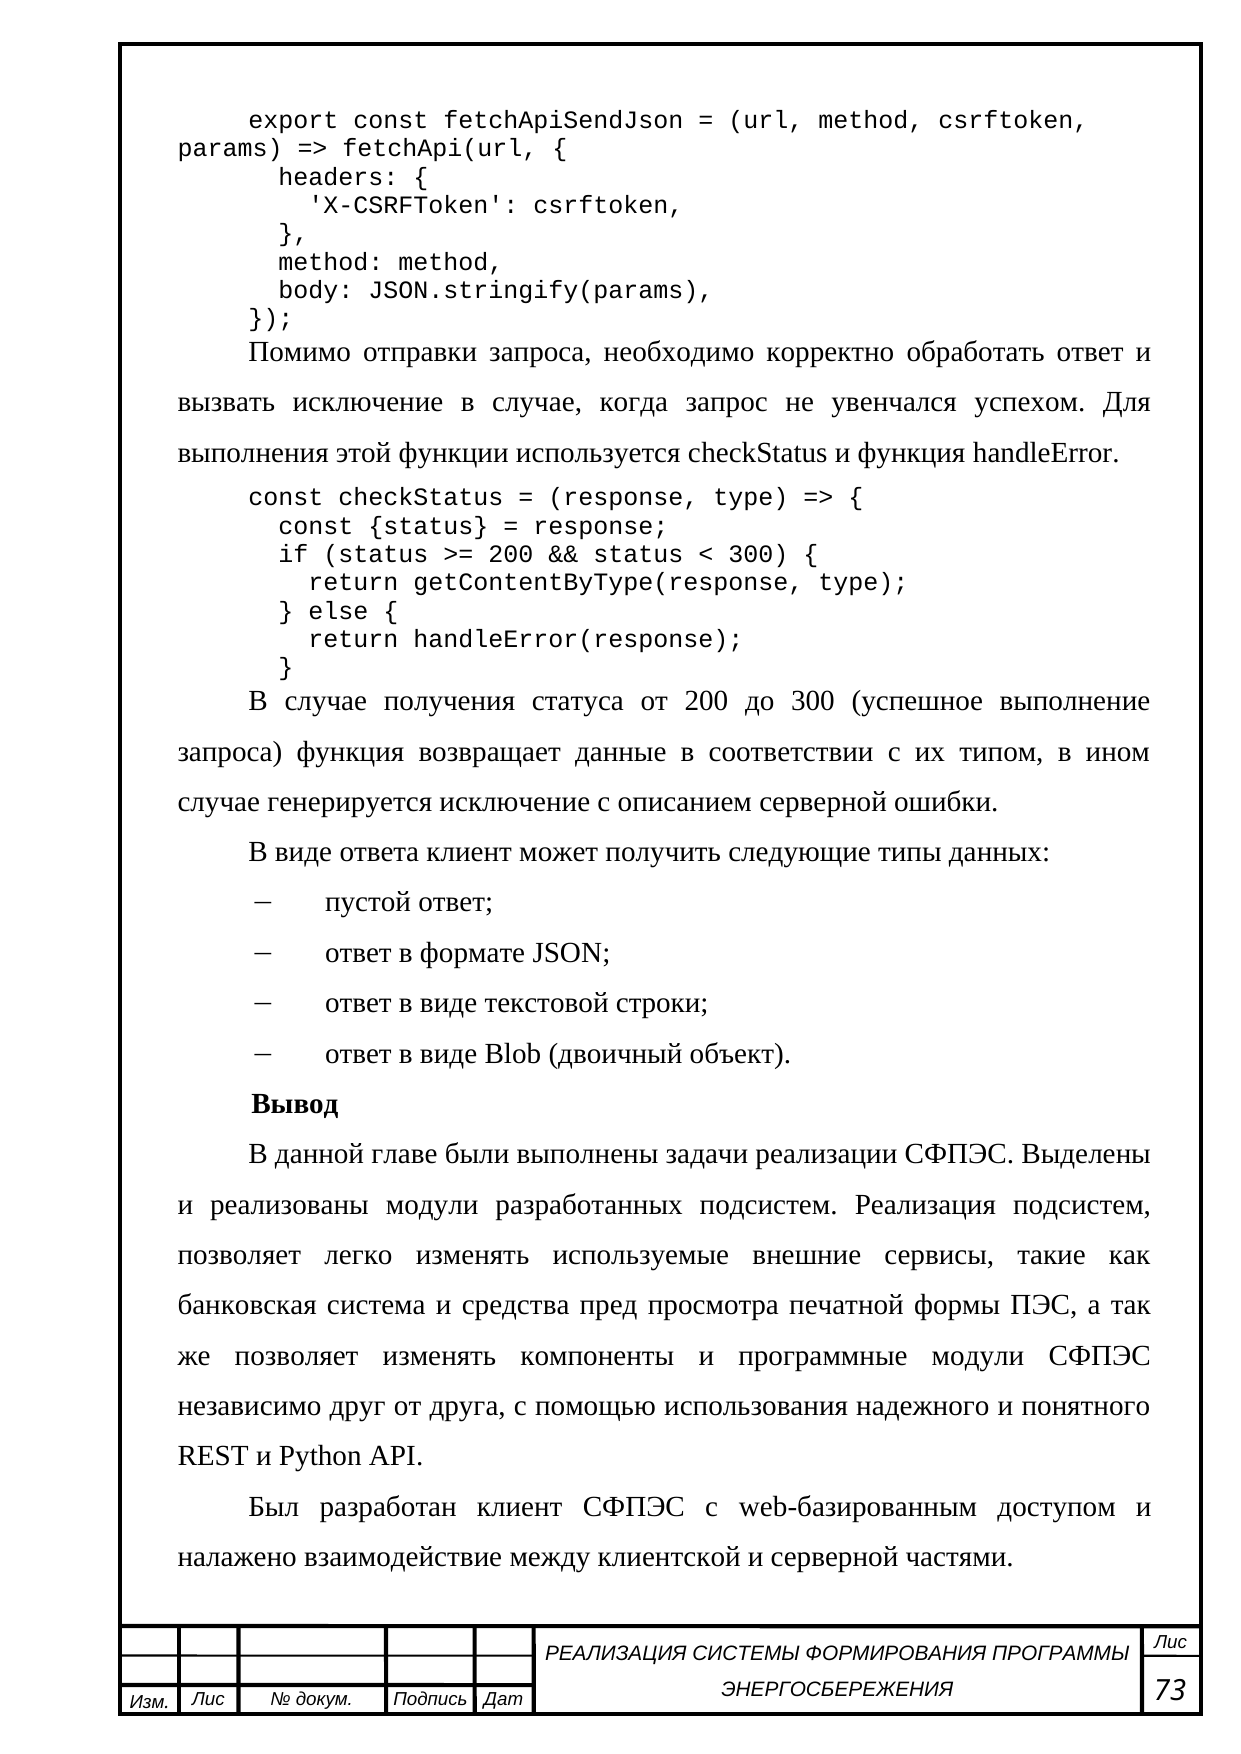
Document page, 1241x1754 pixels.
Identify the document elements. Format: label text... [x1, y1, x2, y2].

text const checkStatus = (response, type) => { [177, 485, 1152, 513]
text export const fetchApiSendJson = (url, method, csrftoken, params) => fetchApi(url, { [177, 107, 1152, 164]
text headers: { [177, 164, 1152, 192]
list Вывод [177, 1086, 1152, 1120]
text В виде ответа клиент может получить следующие типы данных: [177, 834, 1152, 868]
text Был разработан клиент СФПЭС с web-базированным доступом и налажено взаимодействие между клиентской и серверной частями. [177, 1489, 1152, 1573]
list ответ в формате JSON; [177, 935, 1152, 969]
text В случае получения статуса от 200 до 300 (успешное выполнение запроса) функция возвращает данные в соответствии с их типом, в ином случае генерируется исключение с описанием серверной ошибки. [177, 683, 1152, 817]
text }); [177, 306, 1152, 334]
text return handleError(response); [177, 627, 1152, 655]
text В данной главе были выполнены задачи реализации СФПЭС. Выделены и реализованы модули разработанных подсистем. Реализация подсистем, позволяет легко изменять используемые внешние сервисы, такие как банковская система и средства пред просмотра печатной формы ПЭС, а так же позволяет изменять компоненты и программные модули СФПЭС независимо друг от друга, с помощью использования надежного и понятного REST и Python API. [177, 1137, 1152, 1472]
list пустой ответ; [177, 884, 1152, 918]
text }, [177, 221, 1152, 249]
text method: method, [177, 249, 1152, 277]
text return getContentByType(response, type); [177, 570, 1152, 598]
text 'X-CSRFToken': csrftoken, [177, 192, 1152, 221]
text const {status} = response; [177, 513, 1152, 542]
list ответ в виде текстовой строки; [177, 985, 1152, 1019]
text } [177, 655, 1152, 683]
list ответ в виде Blob (двоичный объект). [177, 1036, 1152, 1069]
text if (status >= 200 && status < 300) { [177, 542, 1152, 570]
text Помимо отправки запроса, необходимо корректно обработать ответ и вызвать исключение в случае, когда запрос не увенчался успехом. Для выполнения этой функции используется checkStatus и функция handleError. [177, 334, 1152, 468]
text body: JSON.stringify(params), [177, 277, 1152, 306]
text } else { [177, 598, 1152, 627]
